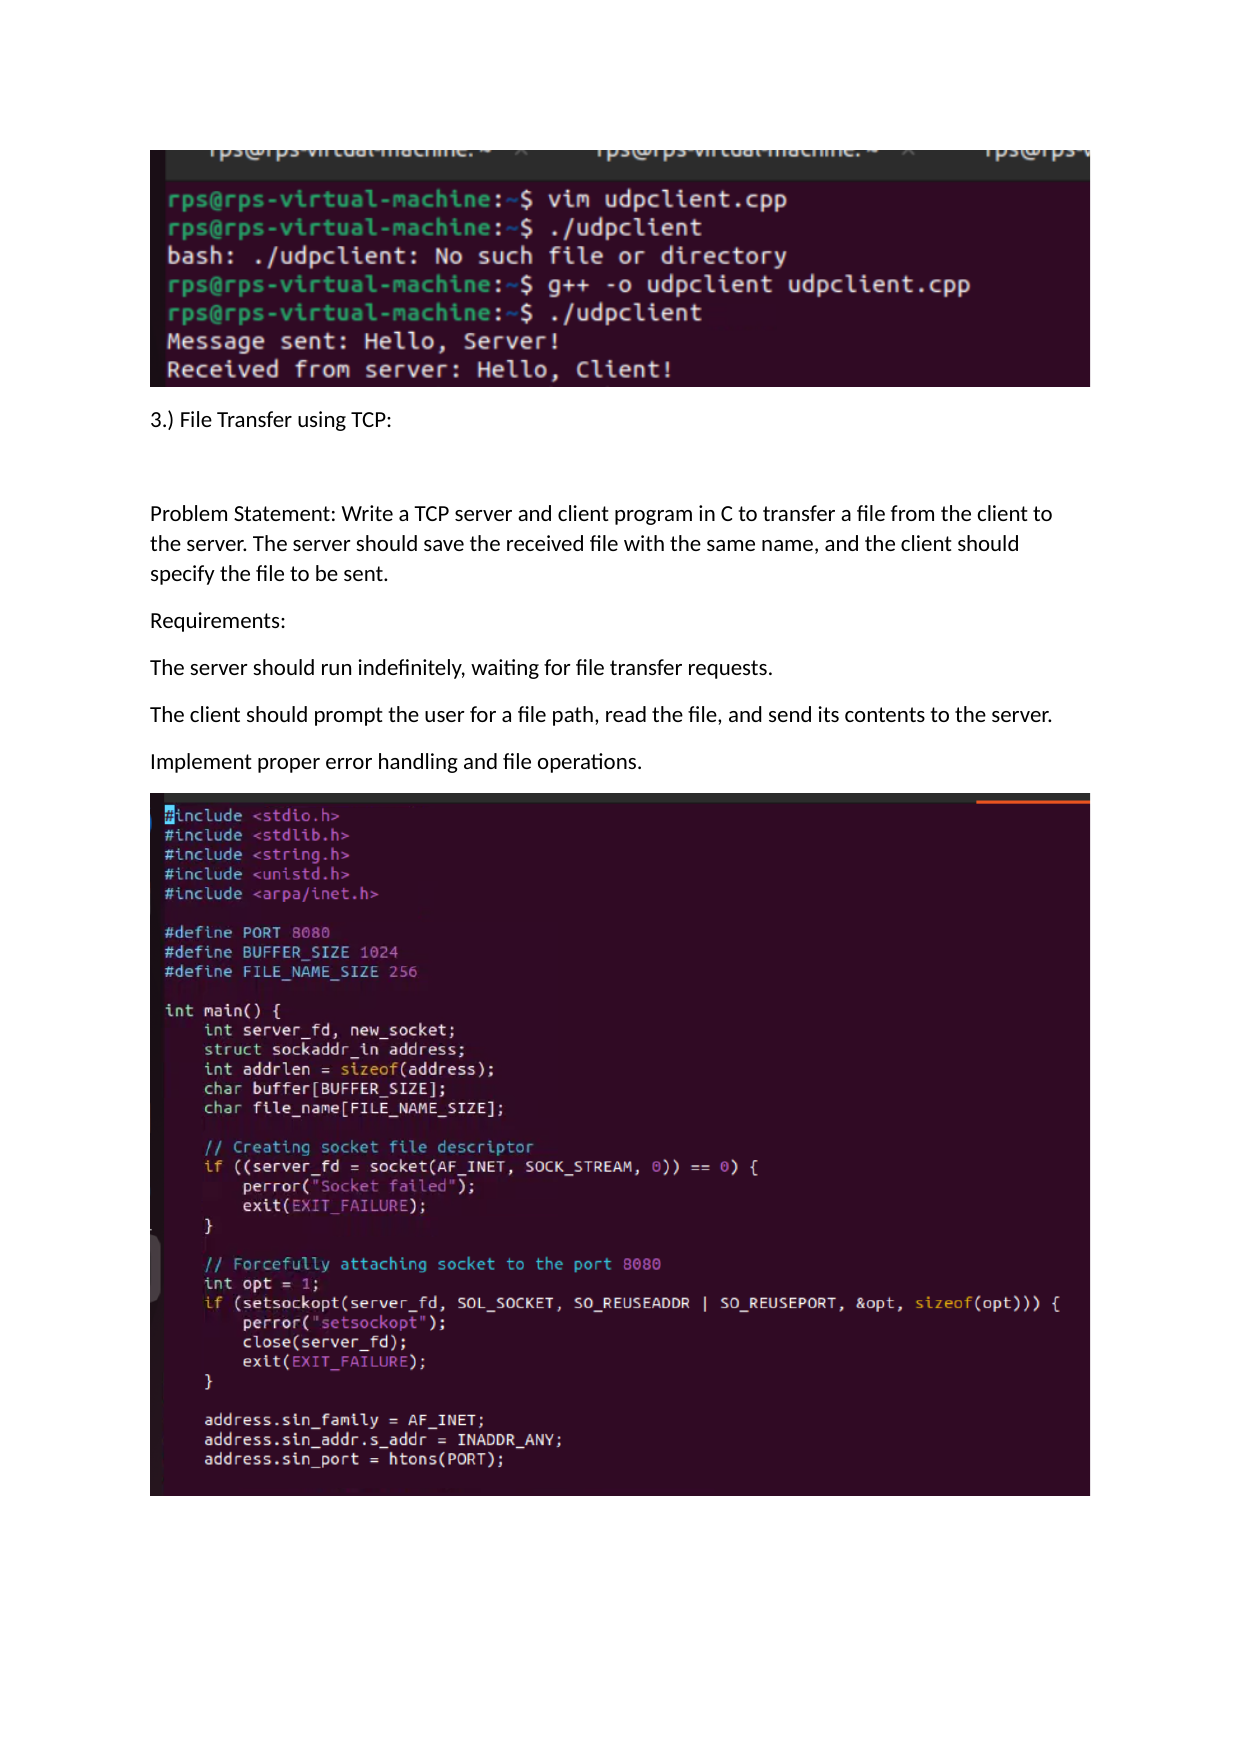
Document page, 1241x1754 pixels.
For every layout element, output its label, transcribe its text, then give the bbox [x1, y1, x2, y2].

text Implement proper error handling and file operations. [150, 747, 1090, 775]
picture [150, 793, 1091, 1496]
picture [150, 150, 1091, 387]
text The server should run indefinitely, waiting for file transfer requests. [150, 653, 1090, 681]
text Problem Statement: Write a TCP server and client program in C to transfer a file from the client to the server. The server should save the received file with the same name, and the client should specify the file to be sent. [150, 499, 1090, 587]
text 3.) File Transfer using TCP: [150, 405, 1090, 433]
text The client should prompt the user for a file path, read the file, and send its contents to the server. [150, 700, 1090, 728]
text Requirements: [150, 606, 1090, 634]
